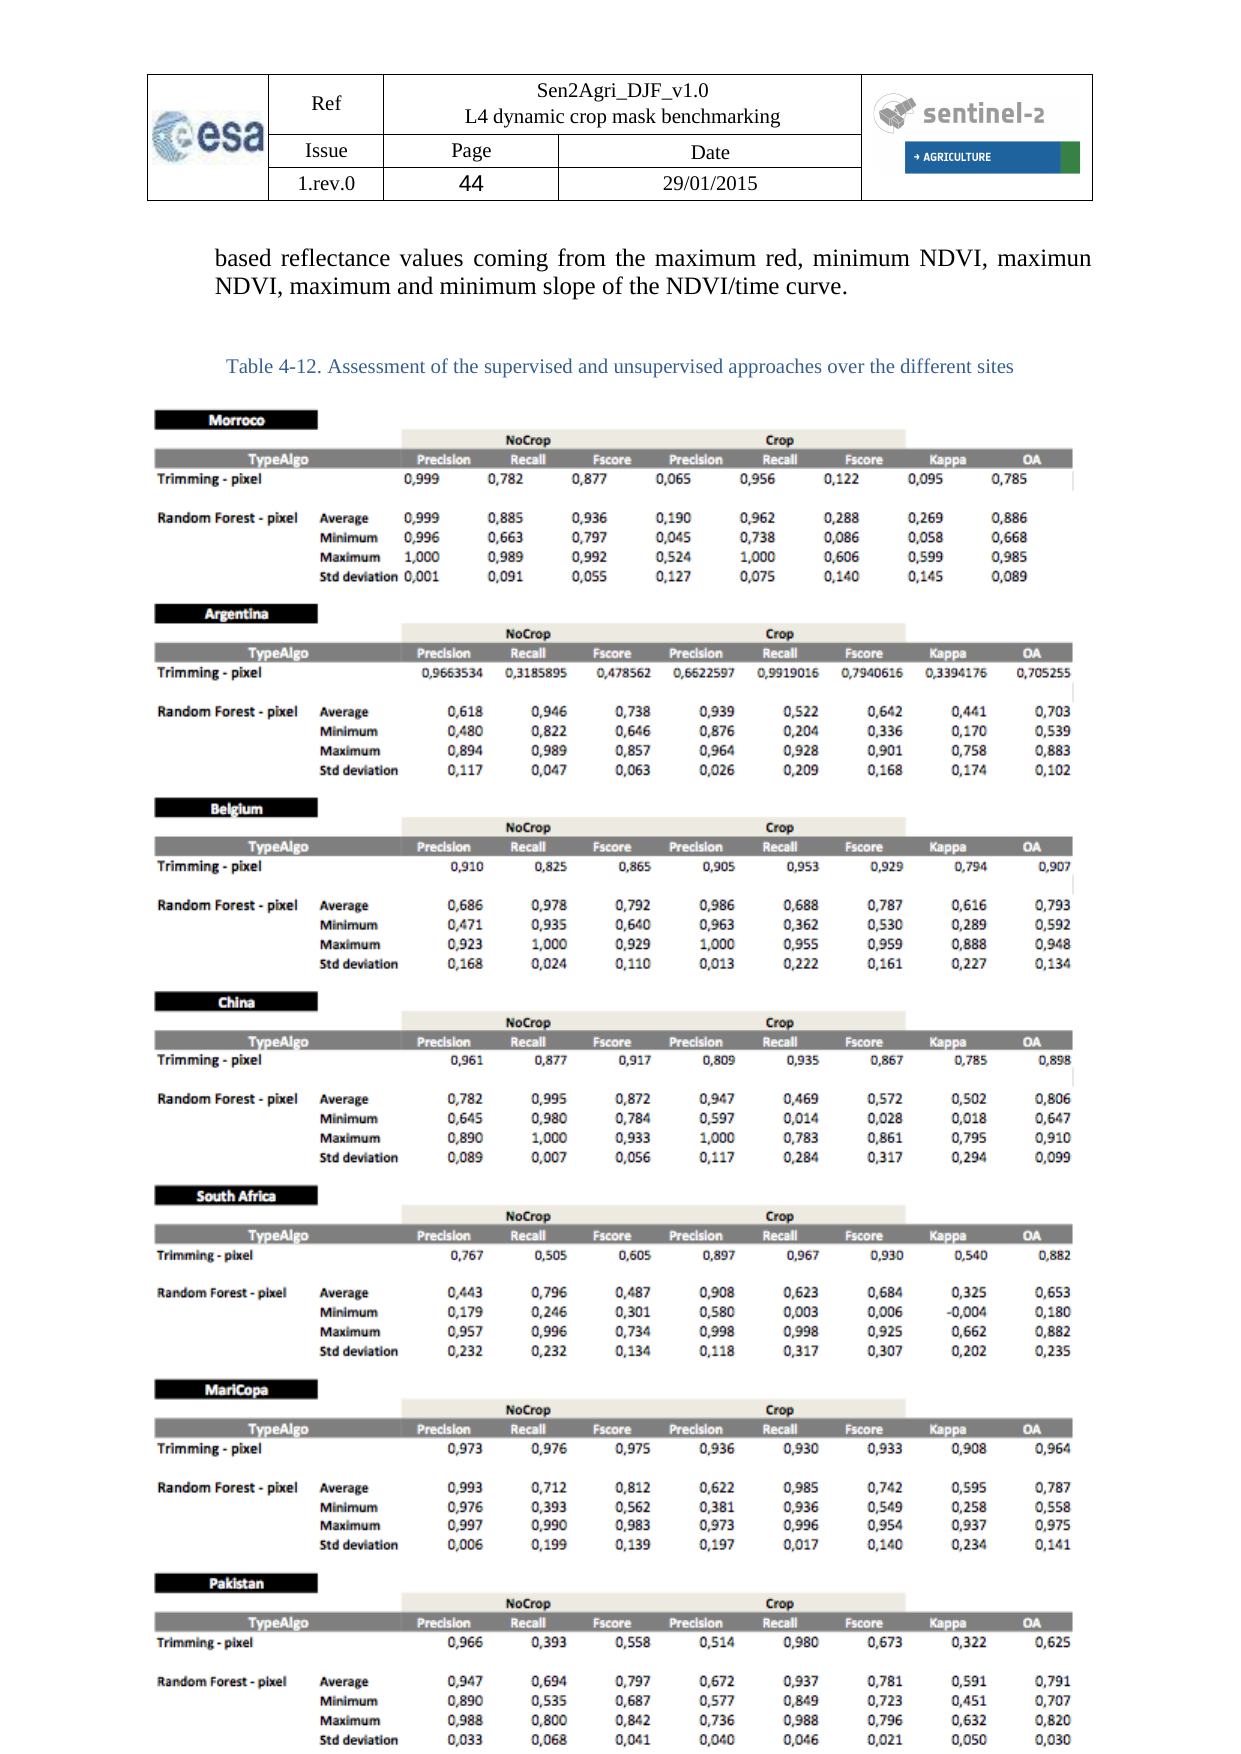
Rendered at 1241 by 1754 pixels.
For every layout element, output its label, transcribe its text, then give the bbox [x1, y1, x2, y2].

text Table 4-12. Assessment of the supervised and unsupervised approaches over the different sites [148, 354, 1093, 378]
picture [873, 93, 1080, 174]
picture [151, 110, 265, 165]
picture [135, 397, 1081, 1752]
